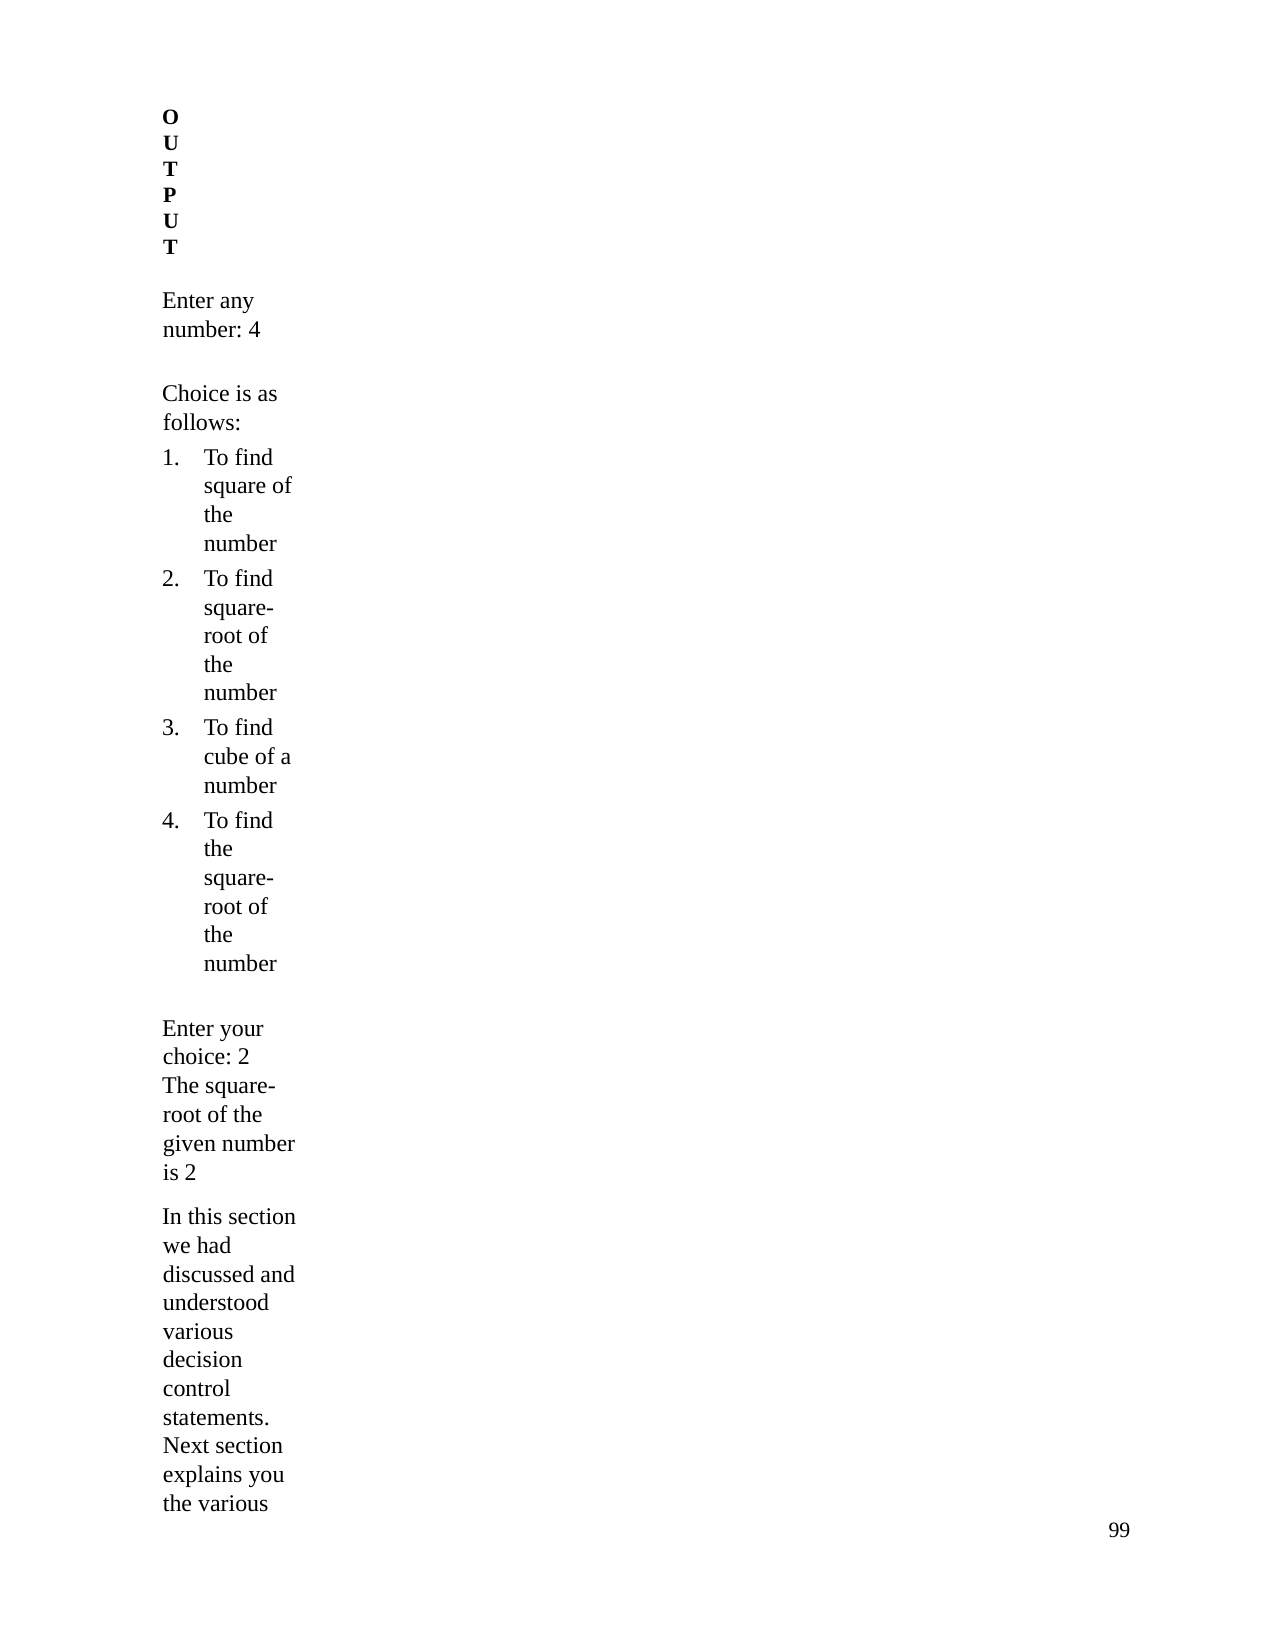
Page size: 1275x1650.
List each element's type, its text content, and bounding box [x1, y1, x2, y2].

list To find square-root of the number [162, 564, 300, 706]
list To find square of the number [162, 443, 300, 556]
list To find cube of a number [162, 713, 300, 798]
text The square-root of the given number is 2 [162, 1072, 300, 1185]
text Enter any number: 4 [162, 286, 300, 342]
list To find the square-root of the number [162, 806, 300, 977]
text Enter your choice: 2 [162, 1014, 300, 1070]
text Choice is as follows: [162, 379, 300, 436]
